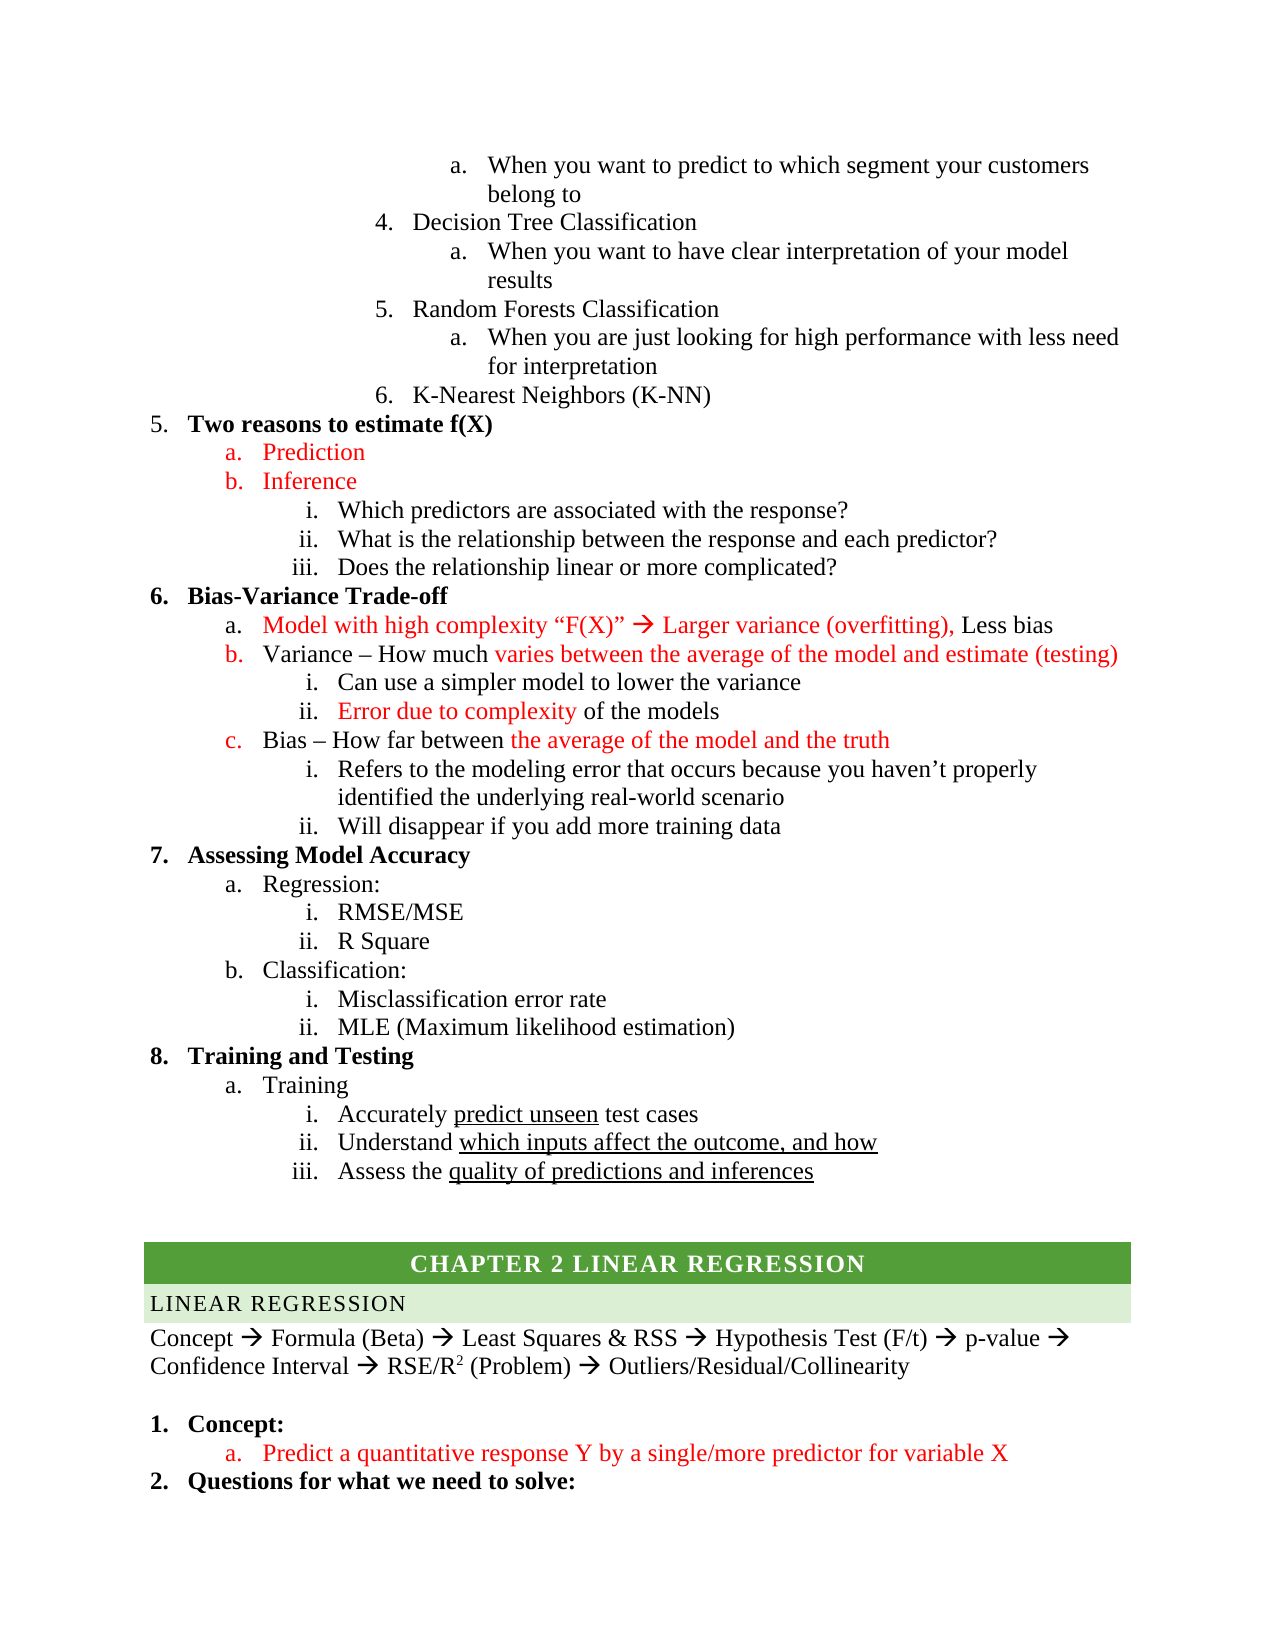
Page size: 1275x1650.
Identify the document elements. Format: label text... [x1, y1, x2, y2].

list Understand which inputs affect the outcome, and how [319, 1127, 1125, 1156]
list Two reasons to estimate f(X) [150, 409, 1125, 437]
list Training [225, 1070, 1125, 1099]
list Which predictors are associated with the response? [319, 495, 1125, 524]
text Concept Formula (Beta) Least Squares & RSS Hypothesis Test (F/t) p-value Confidence Interval RSE/R2 (Problem) Outliers/Residual/Collinearity [150, 1323, 1125, 1380]
list Variance – How much varies between the average of the model and estimate (testing) [225, 639, 1125, 667]
list Concept: [150, 1409, 1125, 1438]
list Will disappear if you add more training data [319, 811, 1125, 840]
list Bias-Variance Trade-off [150, 581, 1125, 610]
subtitle Linear Regression [150, 1290, 1125, 1316]
list Does the relationship linear or more complicated? [319, 552, 1125, 581]
list Accurately predict unseen test cases [319, 1099, 1125, 1127]
list Refers to the modeling error that occurs because you haven’t properly identified the underlying real-world scenario [319, 754, 1125, 811]
list When you are just looking for high performance with less need for interpretation [450, 322, 1125, 380]
list Questions for what we need to solve: [150, 1466, 1125, 1495]
list When you want to predict to which segment your customers belong to [450, 150, 1125, 207]
list Bias – How far between the average of the model and the truth [225, 725, 1125, 754]
list When you want to have clear interpretation of your model results [450, 236, 1125, 294]
list Assessing Model Accuracy [150, 840, 1125, 869]
list MLE (Maximum likelihood estimation) [319, 1012, 1125, 1041]
list R Square [319, 926, 1125, 955]
list Random Forests Classification [375, 294, 1125, 322]
list Training and Testing [150, 1041, 1125, 1070]
list Inference [225, 466, 1125, 495]
list Regression: [225, 869, 1125, 897]
list Prediction [225, 437, 1125, 466]
list What is the relationship between the response and each predictor? [319, 524, 1125, 552]
list Model with high complexity “F(X)” Larger variance (overfitting), Less bias [225, 610, 1125, 639]
list Misclassification error rate [319, 984, 1125, 1012]
list RMSE/MSE [319, 897, 1125, 926]
list Assess the quality of predictions and inferences [319, 1156, 1125, 1185]
list K-Nearest Neighbors (K-NN) [375, 380, 1125, 409]
list Error due to complexity of the models [319, 696, 1125, 725]
list Can use a simpler model to lower the variance [319, 667, 1125, 696]
list Classification: [225, 955, 1125, 984]
list Decision Tree Classification [375, 207, 1125, 236]
list Predict a quantitative response Y by a single/more predictor for variable X [225, 1438, 1125, 1466]
subtitle Chapter 2 linear Regression [150, 1249, 1125, 1277]
